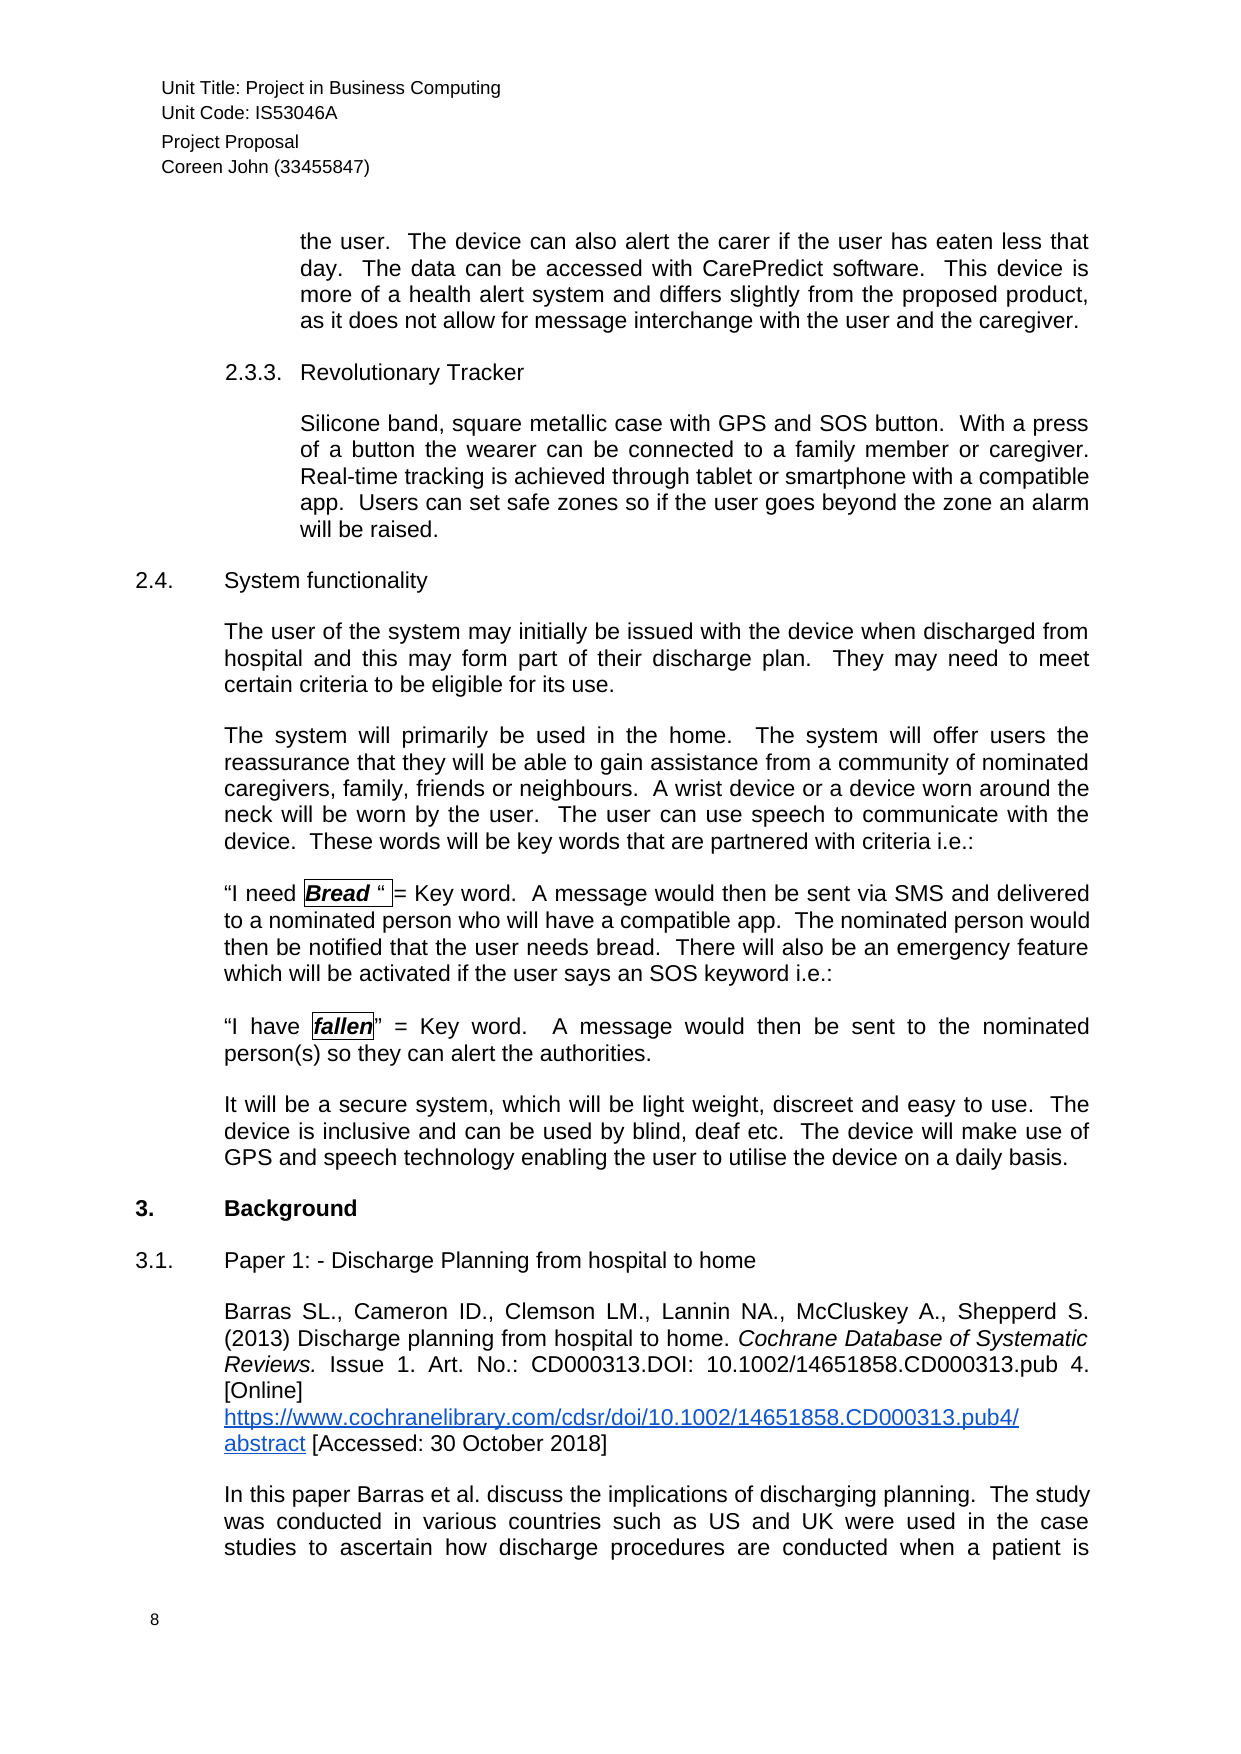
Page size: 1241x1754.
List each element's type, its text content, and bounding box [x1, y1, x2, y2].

text “I have fallen” = Key word. A message would then be sent to the nominated person(s) so they can alert the authorities. [224, 1012, 1090, 1066]
text It will be a secure system, which will be light weight, discreet and easy to use. The device is inclusive and can be used by blind, deaf etc. The device will make use of GPS and speech technology enabling the user to utilise the device on a daily basis. [224, 1091, 1090, 1170]
subtitle Paper 1: - Discharge Planning from hospital to home [135, 1247, 1090, 1273]
text “I need Bread “ = Key word. A message would then be sent via SMS and delivered to a nominated person who will have a compatible app. The nominated person would then be notified that the user needs bread. There will also be an emergency feature which will be activated if the user says an SOS keyword i.e.: [224, 879, 1090, 987]
text Silicone band, square metallic case with GPS and SOS button. With a press of a button the wearer can be connected to a family member or caregiver. Real-time tracking is achieved through tablet or smartphone with a compatible app. Users can set safe zones so if the user goes beyond the zone an alarm will be raised. [300, 410, 1090, 542]
subtitle Revolutionary Tracker [225, 359, 1090, 385]
text Barras SL., Cameron ID., Clemson LM., Lannin NA., McCluskey A., Shepperd S. (2013) Discharge planning from hospital to home. Cochrane Database of Systematic Reviews. Issue 1. Art. No.: CD000313.DOI: 10.1002/14651858.CD000313.pub 4. [Online] https://www.cochranelibrary.com/cdsr/doi/10.1002/14651858.CD000313.pub4/abstract [Accessed: 30 October 2018] [224, 1298, 1090, 1456]
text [224, 1481, 1090, 1560]
subtitle Background [135, 1195, 1090, 1222]
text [300, 228, 1090, 334]
text The user of the system may initially be issued with the device when discharged from hospital and this may form part of their discharge plan. They may need to meet certain criteria to be eligible for its use. [224, 618, 1090, 697]
text The system will primarily be used in the home. The system will offer users the reassurance that they will be able to gain assistance from a community of nominated caregivers, family, friends or neighbours. A wrist device or a device worn around the neck will be worn by the user. The user can use speech to communicate with the device. These words will be key words that are partnered with criteria i.e.: [224, 722, 1090, 854]
subtitle System functionality [135, 567, 1090, 593]
